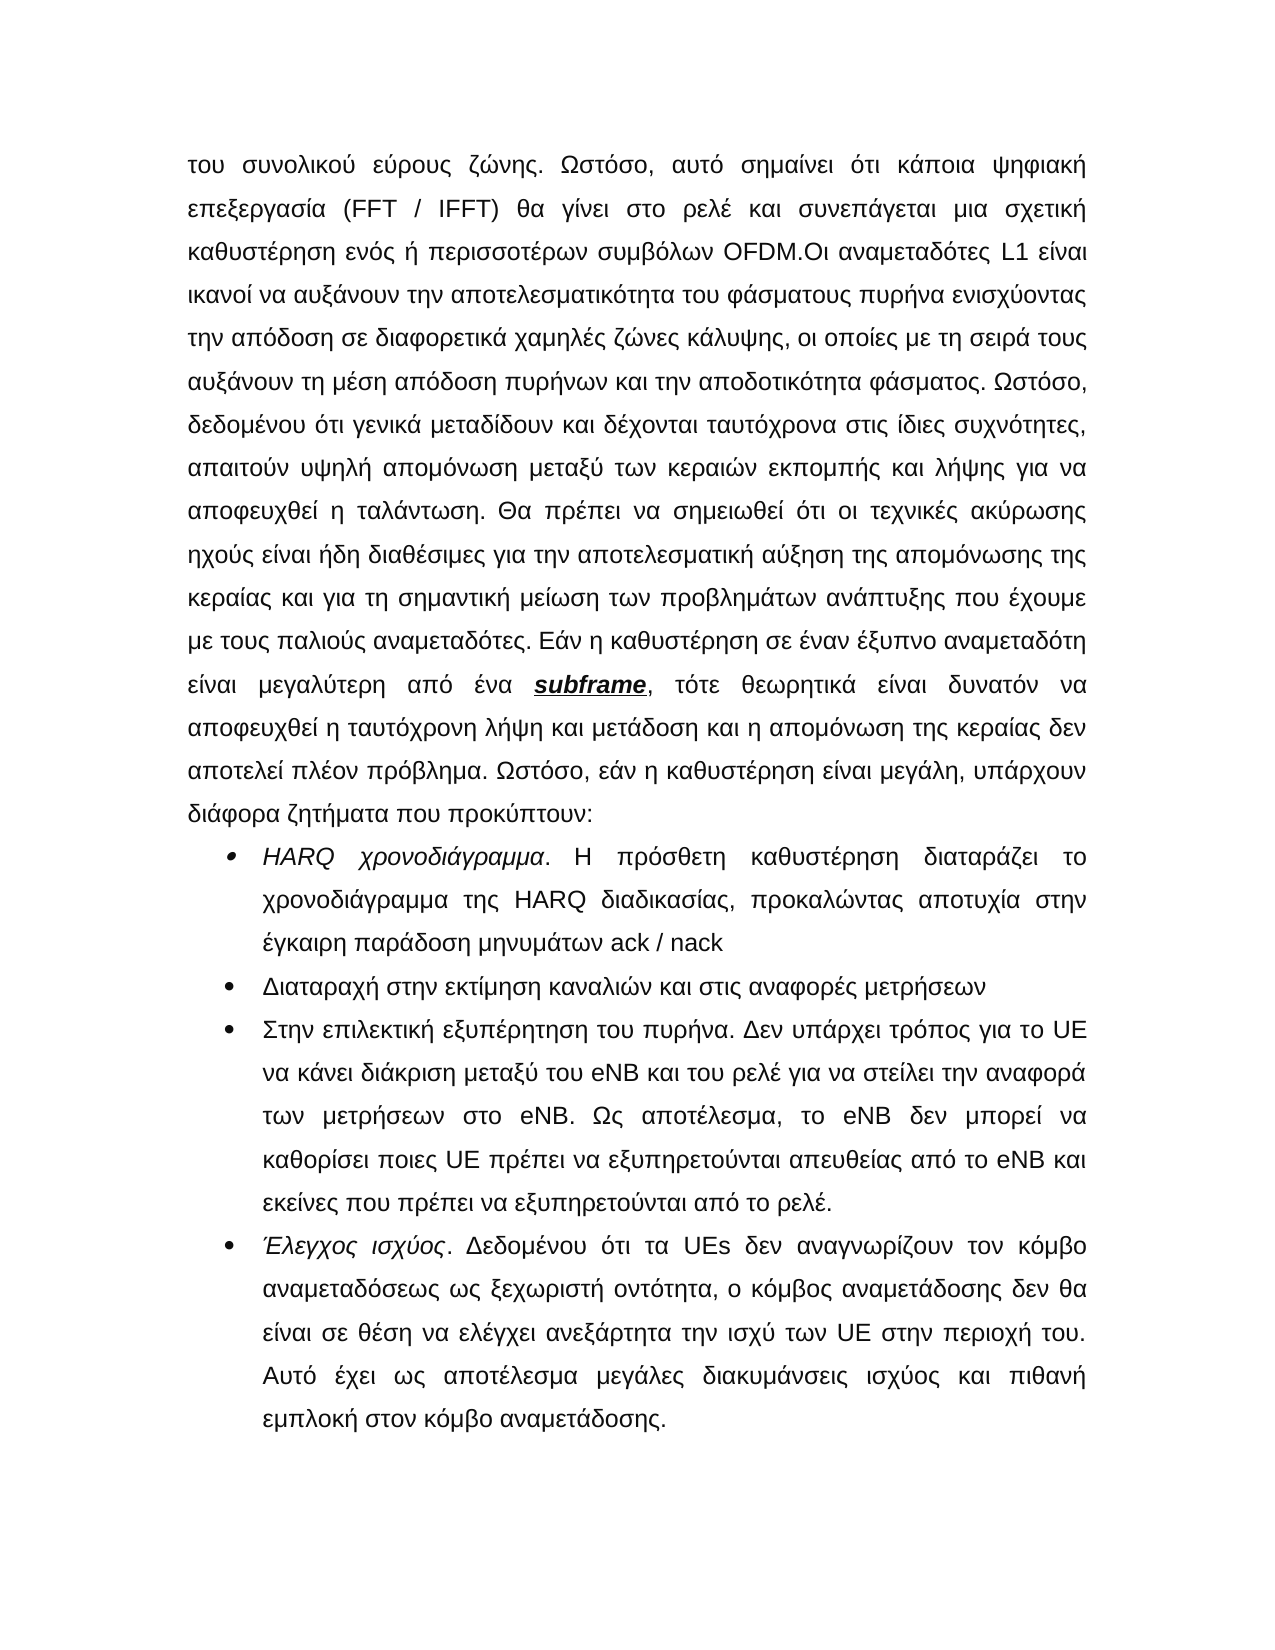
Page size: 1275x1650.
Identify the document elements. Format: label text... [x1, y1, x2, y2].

list Έλεγχος ισχύος. Δεδομένου ότι τα UΕs δεν αναγνωρίζουν τον κόμβο αναμεταδόσεως ως ξεχωριστή οντότητα, ο κόμβος αναμετάδοσης δεν θα είναι σε θέση να ελέγχει ανεξάρτητα την ισχύ των UE στην περιοχή του. Αυτό έχει ως αποτέλεσμα μεγάλες διακυμάνσεις ισχύος και πιθανή εμπλοκή στον κόμβο αναμετάδοσης. [225, 1231, 1087, 1433]
list Διαταραχή στην εκτίμηση καναλιών και στις αναφορές μετρήσεων [225, 972, 1087, 1000]
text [187, 150, 1087, 828]
list HARQ χρονοδιάγραμμα. Η πρόσθετη καθυστέρηση διαταράζει το χρονοδιάγραμμα της HARQ διαδικασίας, προκαλώντας αποτυχία στην έγκαιρη παράδοση μηνυμάτων ack / nack [225, 842, 1087, 957]
list Στην επιλεκτική εξυπέρητηση του πυρήνα. Δεν υπάρχει τρόπος για τo UE να κάνει διάκριση μεταξύ του eNB και του ρελέ για να στείλει την αναφορά των μετρήσεων στο eNB. Ως αποτέλεσμα, το eNB δεν μπορεί να καθορίσει ποιες UE πρέπει να εξυπηρετούνται απευθείας από το eNB και εκείνες που πρέπει να εξυπηρετούνται από το ρελέ. [225, 1015, 1087, 1217]
